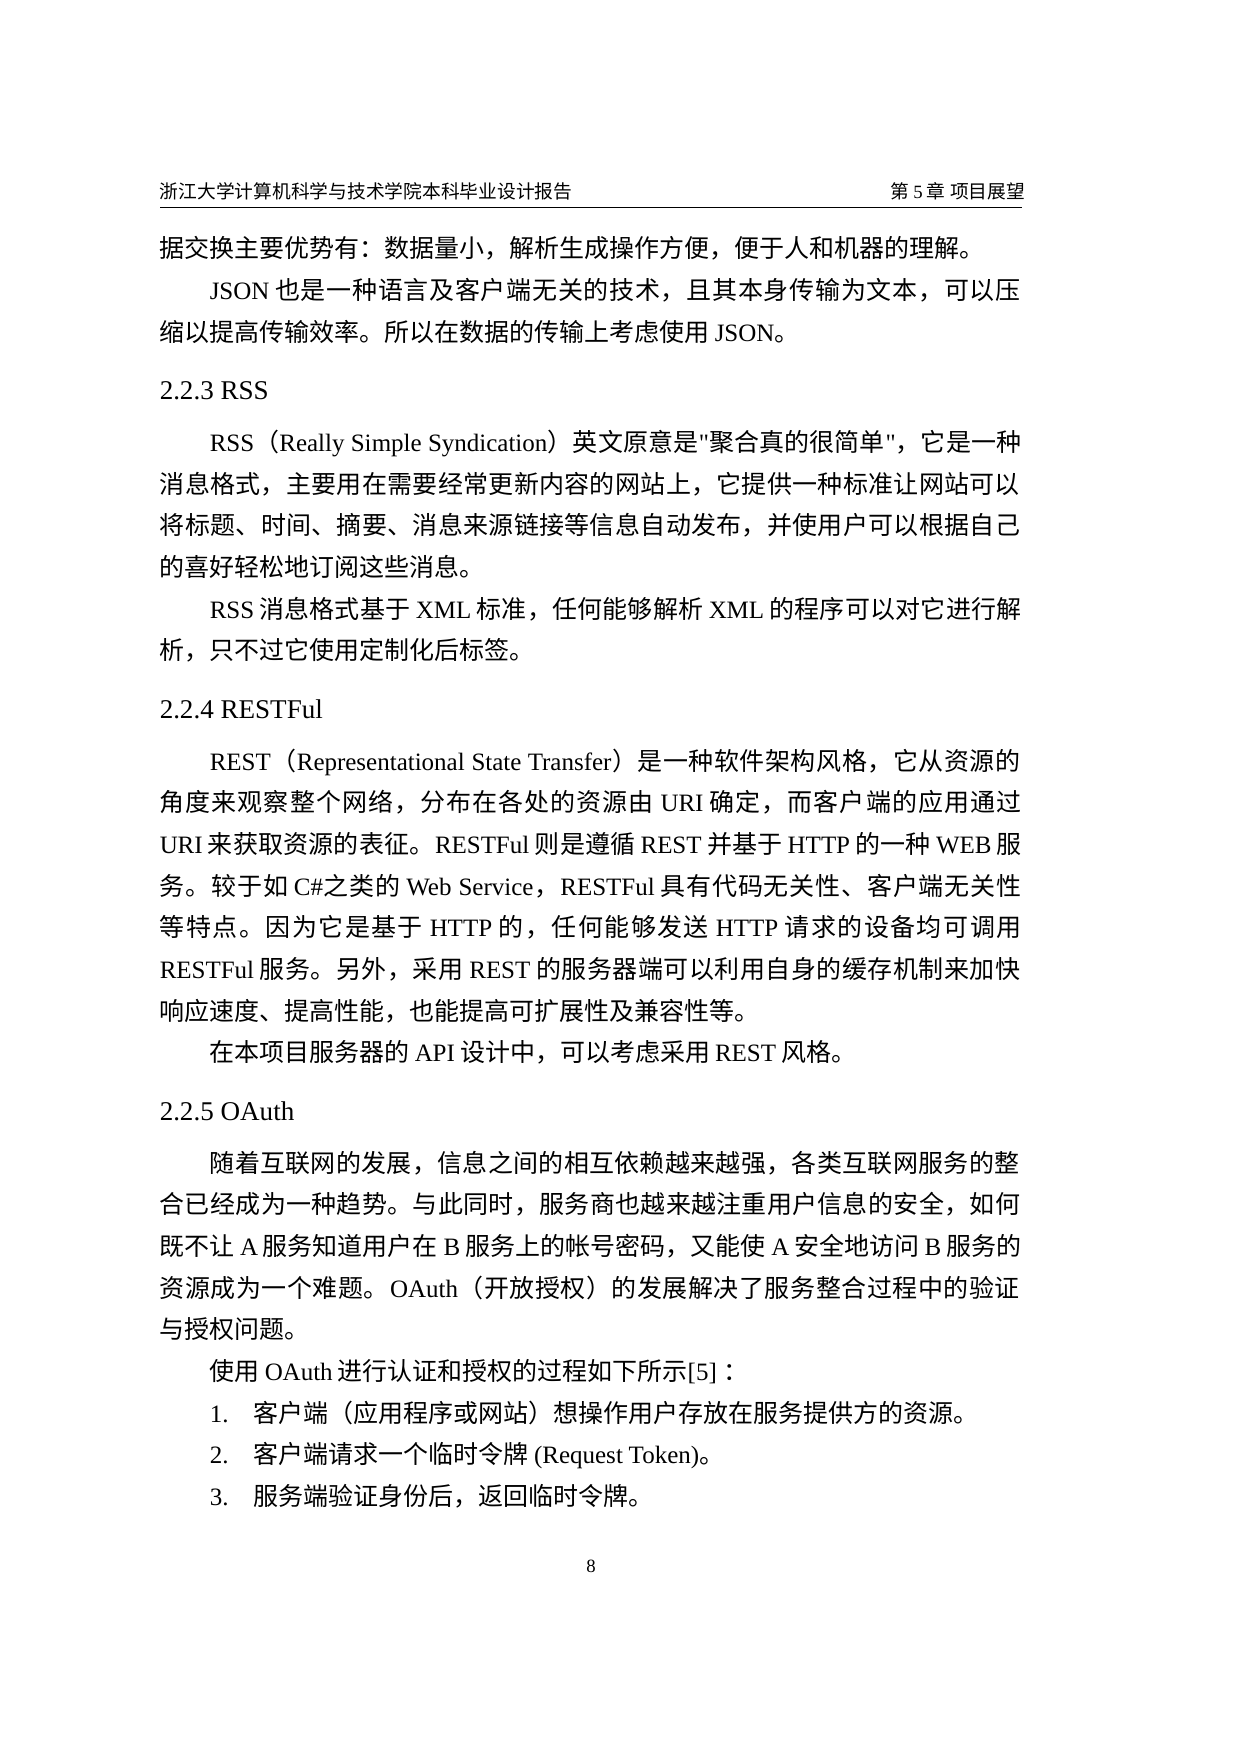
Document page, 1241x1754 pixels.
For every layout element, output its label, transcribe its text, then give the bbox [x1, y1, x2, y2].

text RSS消息格式基于XML标准，任何能够解析XML的程序可以对它进行解析，只不过它使用定制化后标签。 [159, 585, 1022, 668]
text JSON也是一种语言及客户端无关的技术，且其本身传输为文本，可以压缩以提高传输效率。所以在数据的传输上考虑使用JSON。 [159, 266, 1022, 349]
text 随着互联网的发展，信息之间的相互依赖越来越强，各类互联网服务的整合已经成为一种趋势。与此同时，服务商也越来越注重用户信息的安全，如何既不让A服务知道用户在B服务上的帐号密码，又能使A安全地访问B服务的资源成为一个难题。OAuth（开放授权）的发展解决了服务整合过程中的验证与授权问题。 [159, 1139, 1022, 1347]
text RESTFul [159, 693, 1022, 724]
list 客户端请求一个临时令牌 (Request Token)。 [209, 1430, 1022, 1472]
list 服务端验证身份后，返回临时令牌。 [209, 1472, 1022, 1514]
text RSS [159, 374, 1022, 406]
text 使用OAuth进行认证和授权的过程如下所示[5] ： [159, 1347, 1022, 1389]
text OAuth [159, 1095, 1022, 1126]
text REST（Representational State Transfer）是一种软件架构风格，它从资源的角度来观察整个网络，分布在各处的资源由URI确定，而客户端的应用通过URI来获取资源的表征。RESTFul则是遵循REST并基于HTTP的一种WEB服务。较于如C#之类的Web Service，RESTFul具有代码无关性、客户端无关性等特点。因为它是基于HTTP的，任何能够发送HTTP请求的设备均可调用RESTFul服务。另外，采用REST的服务器端可以利用自身的缓存机制来加快响应速度、提高性能，也能提高可扩展性及兼容性等。 [159, 737, 1022, 1028]
text RSS（Really Simple Syndication）英文原意是"聚合真的很简单"，它是一种消息格式，主要用在需要经常更新内容的网站上，它提供一种标准让网站可以将标题、时间、摘要、消息来源链接等信息自动发布，并使用户可以根据自己的喜好轻松地订阅这些消息。 [159, 418, 1022, 585]
text 在本项目服务器的API设计中，可以考虑采用REST风格。 [159, 1028, 1022, 1070]
list 客户端（应用程序或网站）想操作用户存放在服务提供方的资源。 [209, 1389, 1022, 1430]
